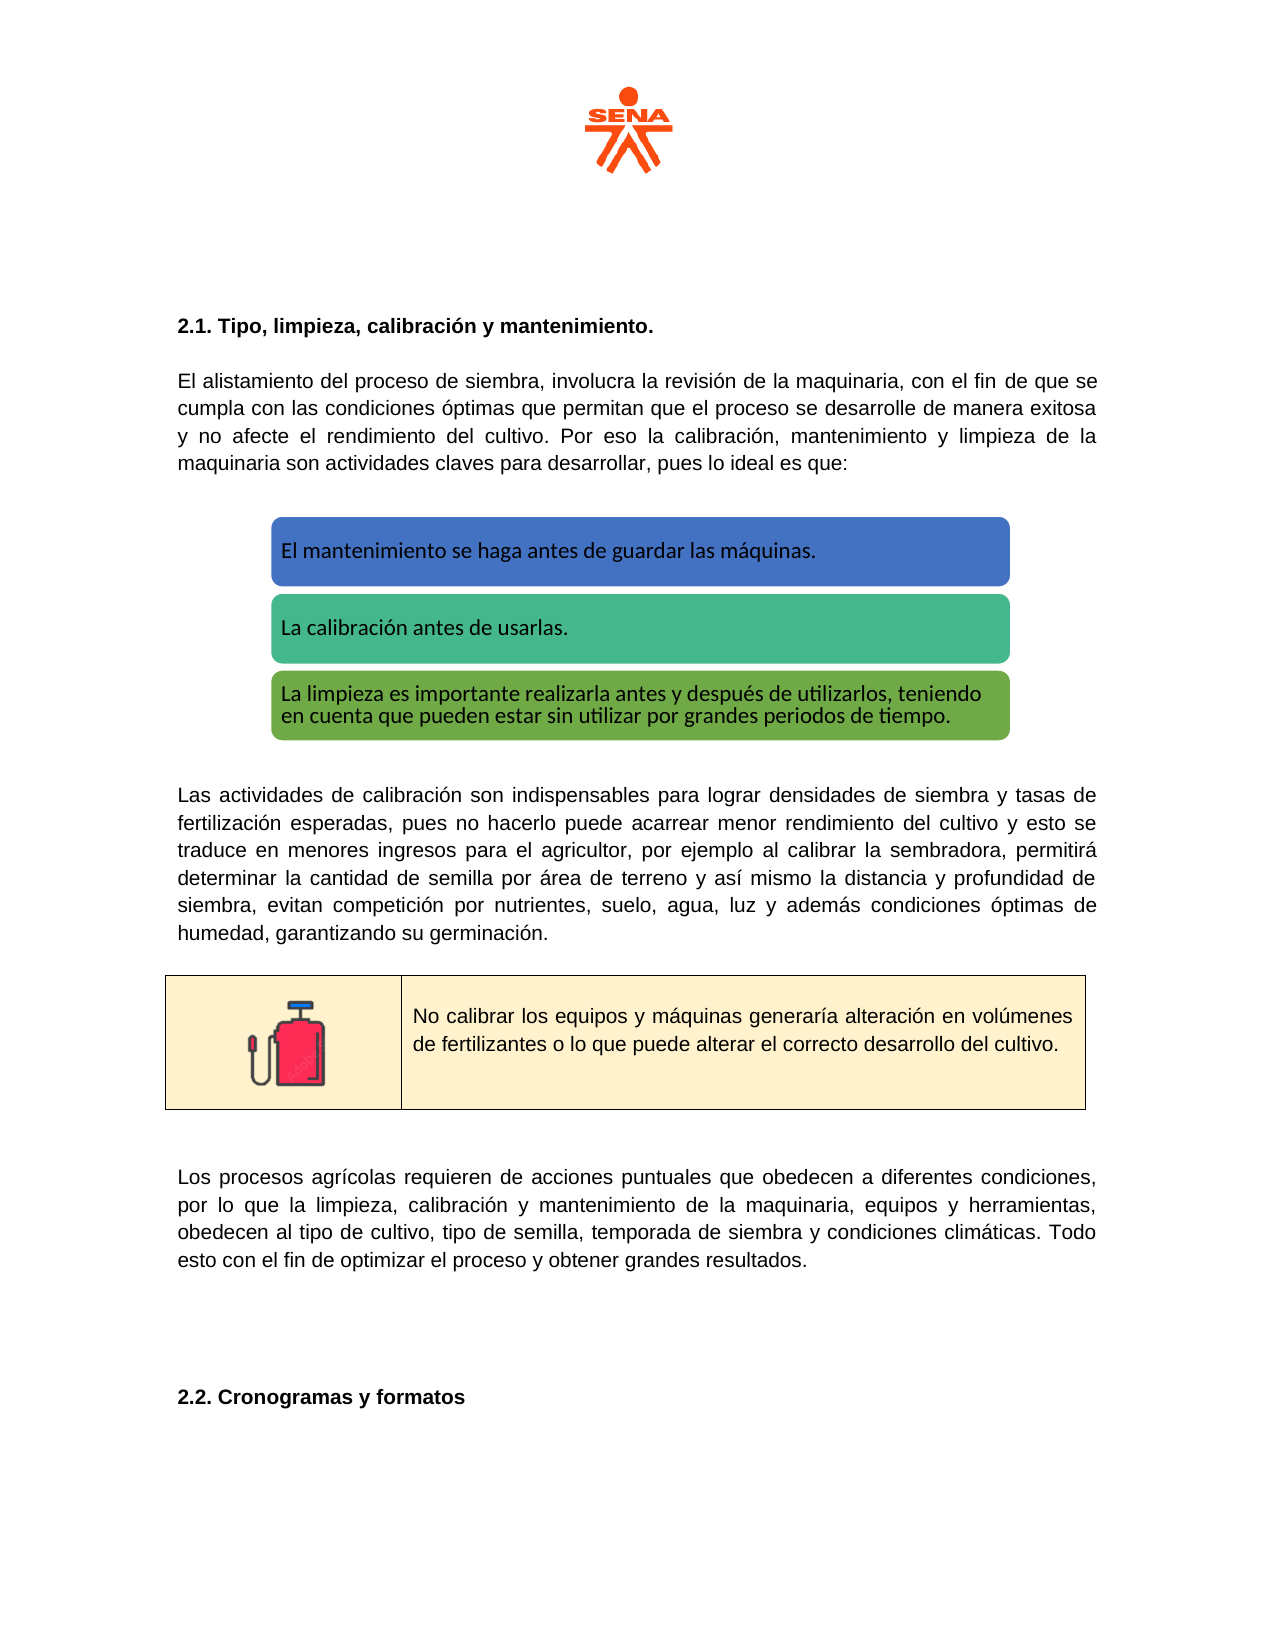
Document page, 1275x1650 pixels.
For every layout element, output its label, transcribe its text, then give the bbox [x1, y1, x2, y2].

picture [222, 976, 345, 1105]
text El alistamiento del proceso de siembra, involucra la revisión de la maquinaria, con el fin de que se cumpla con las condiciones óptimas que permitan que el proceso se desarrolle de manera exitosa y no afecte el rendimiento del cultivo. Por eso la calibración, mantenimiento y limpieza de la maquinaria son actividades claves para desarrollar, pues lo ideal es que: [177, 368, 1098, 475]
text Las actividades de calibración son indispensables para lograr densidades de siembra y tasas de fertilización esperadas, pues no hacerlo puede acarrear menor rendimiento del cultivo y esto se traduce en menores ingresos para el agricultor, por ejemplo al calibrar la sembradora, permitirá determinar la cantidad de semilla por área de terreno y así mismo la distancia y profundidad de siembra, evitan competición por nutrientes, suelo, agua, luz y además condiciones óptimas de humedad, garantizando su germinación. [177, 783, 1098, 944]
text Los procesos agrícolas requieren de acciones puntuales que obedecen a diferentes condiciones, por lo que la limpieza, calibración y mantenimiento de la maquinaria, equipos y herramientas, obedecen al tipo de cultivo, tipo de semilla, temporada de siembra y condiciones climáticas. Todo esto con el fin de optimizar el proceso y obtener grandes resultados. [177, 1165, 1098, 1271]
text 2.2. Cronogramas y formatos [177, 1385, 1098, 1409]
text 2.1. Tipo, limpieza, calibración y mantenimiento. [177, 313, 1098, 337]
picture [575, 83, 679, 178]
table_header No calibrar los equipos y máquinas generaría alteración en volúmenes de fertilizantes o lo que puede alterar el correcto desarrollo del cultivo. [402, 976, 1085, 1109]
table_header [166, 976, 401, 1109]
